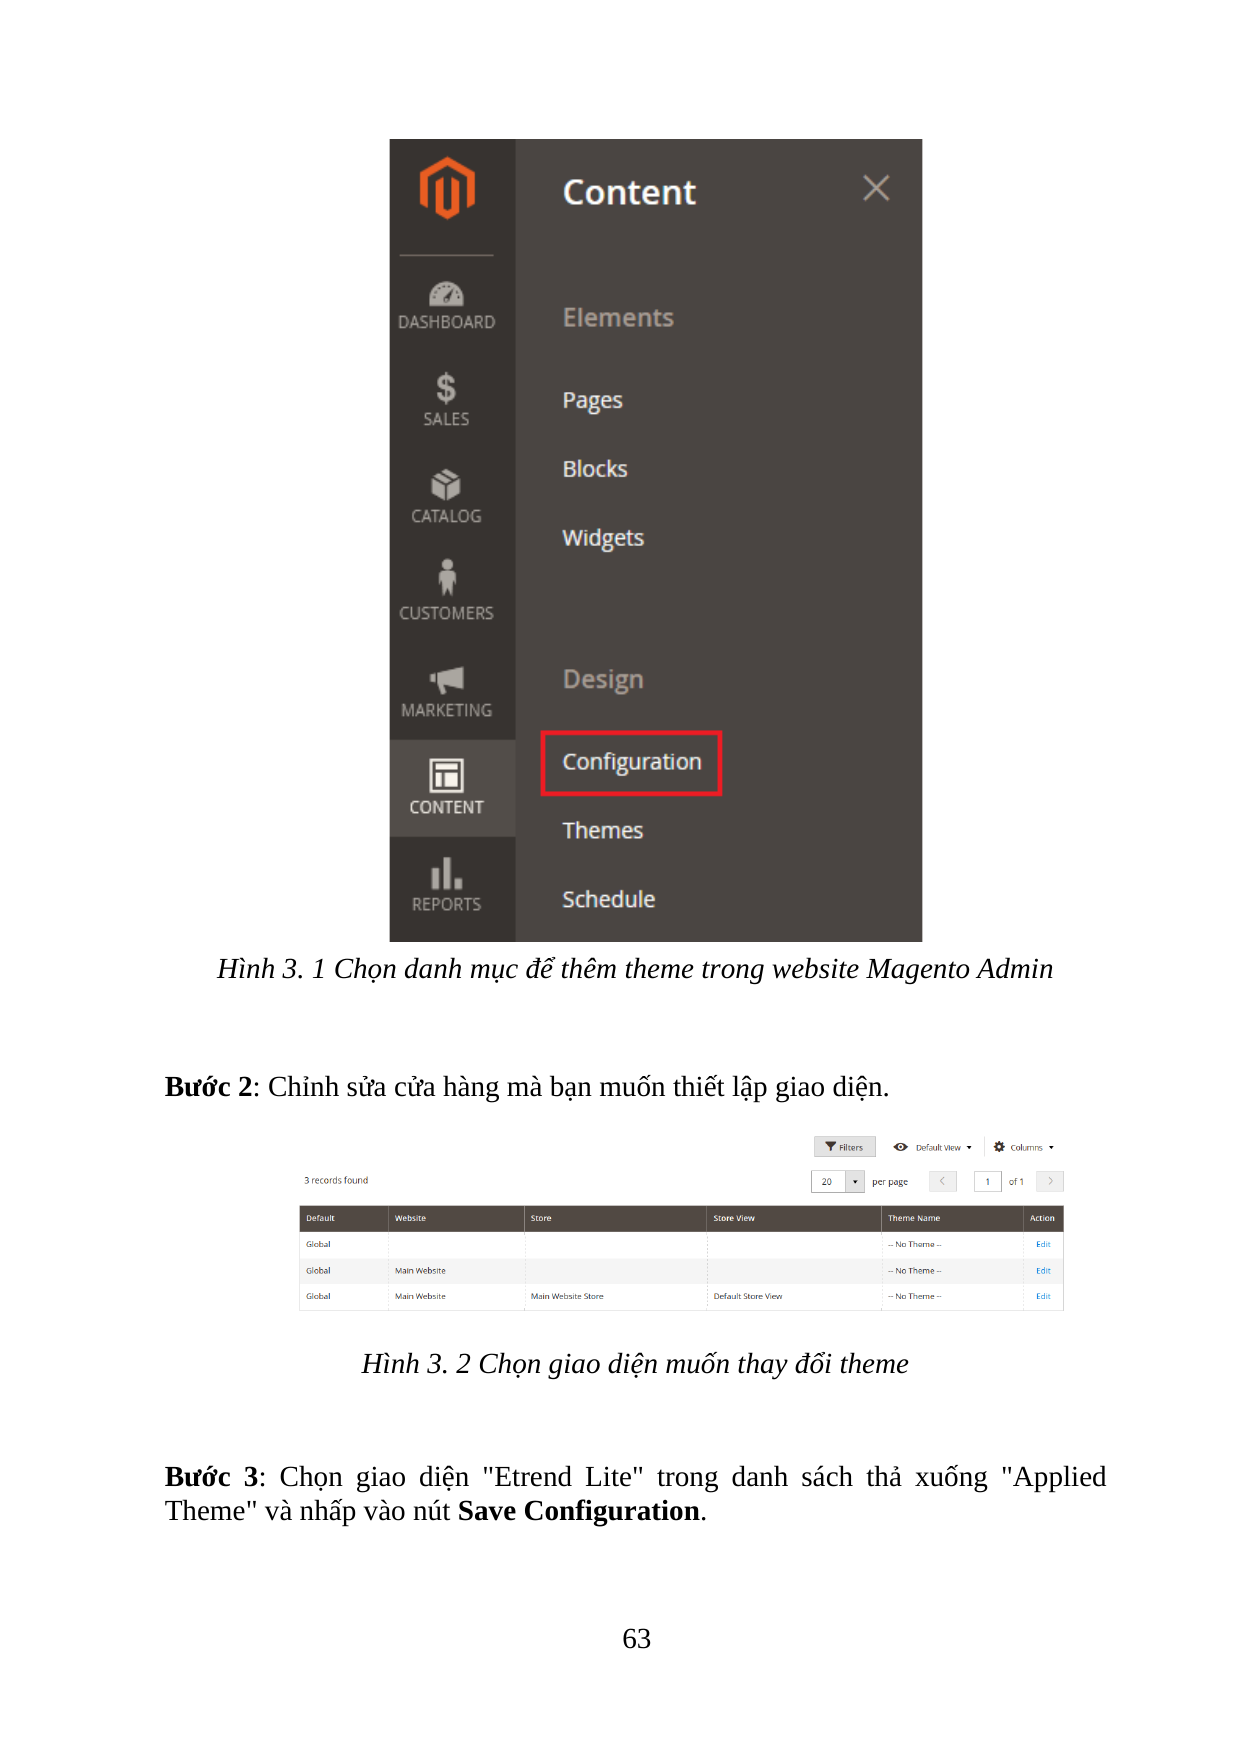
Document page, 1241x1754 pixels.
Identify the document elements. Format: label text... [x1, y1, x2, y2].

picture [389, 139, 923, 942]
picture [288, 1127, 1074, 1322]
text Bước 3: Chọn giao diện "Etrend Lite" trong danh sách thả xuống "Applied Theme" và nhấp vào nút Save Configuration. [164, 1459, 1108, 1526]
text Hình 3. 1 Chọn danh mục để thêm theme trong website Magento Admin [164, 952, 1108, 985]
text Hình 3. 2 Chọn giao diện muốn thay đổi theme [164, 1346, 1108, 1380]
text Bước 2: Chỉnh sửa cửa hàng mà bạn muốn thiết lập giao diện. [164, 1069, 1108, 1102]
